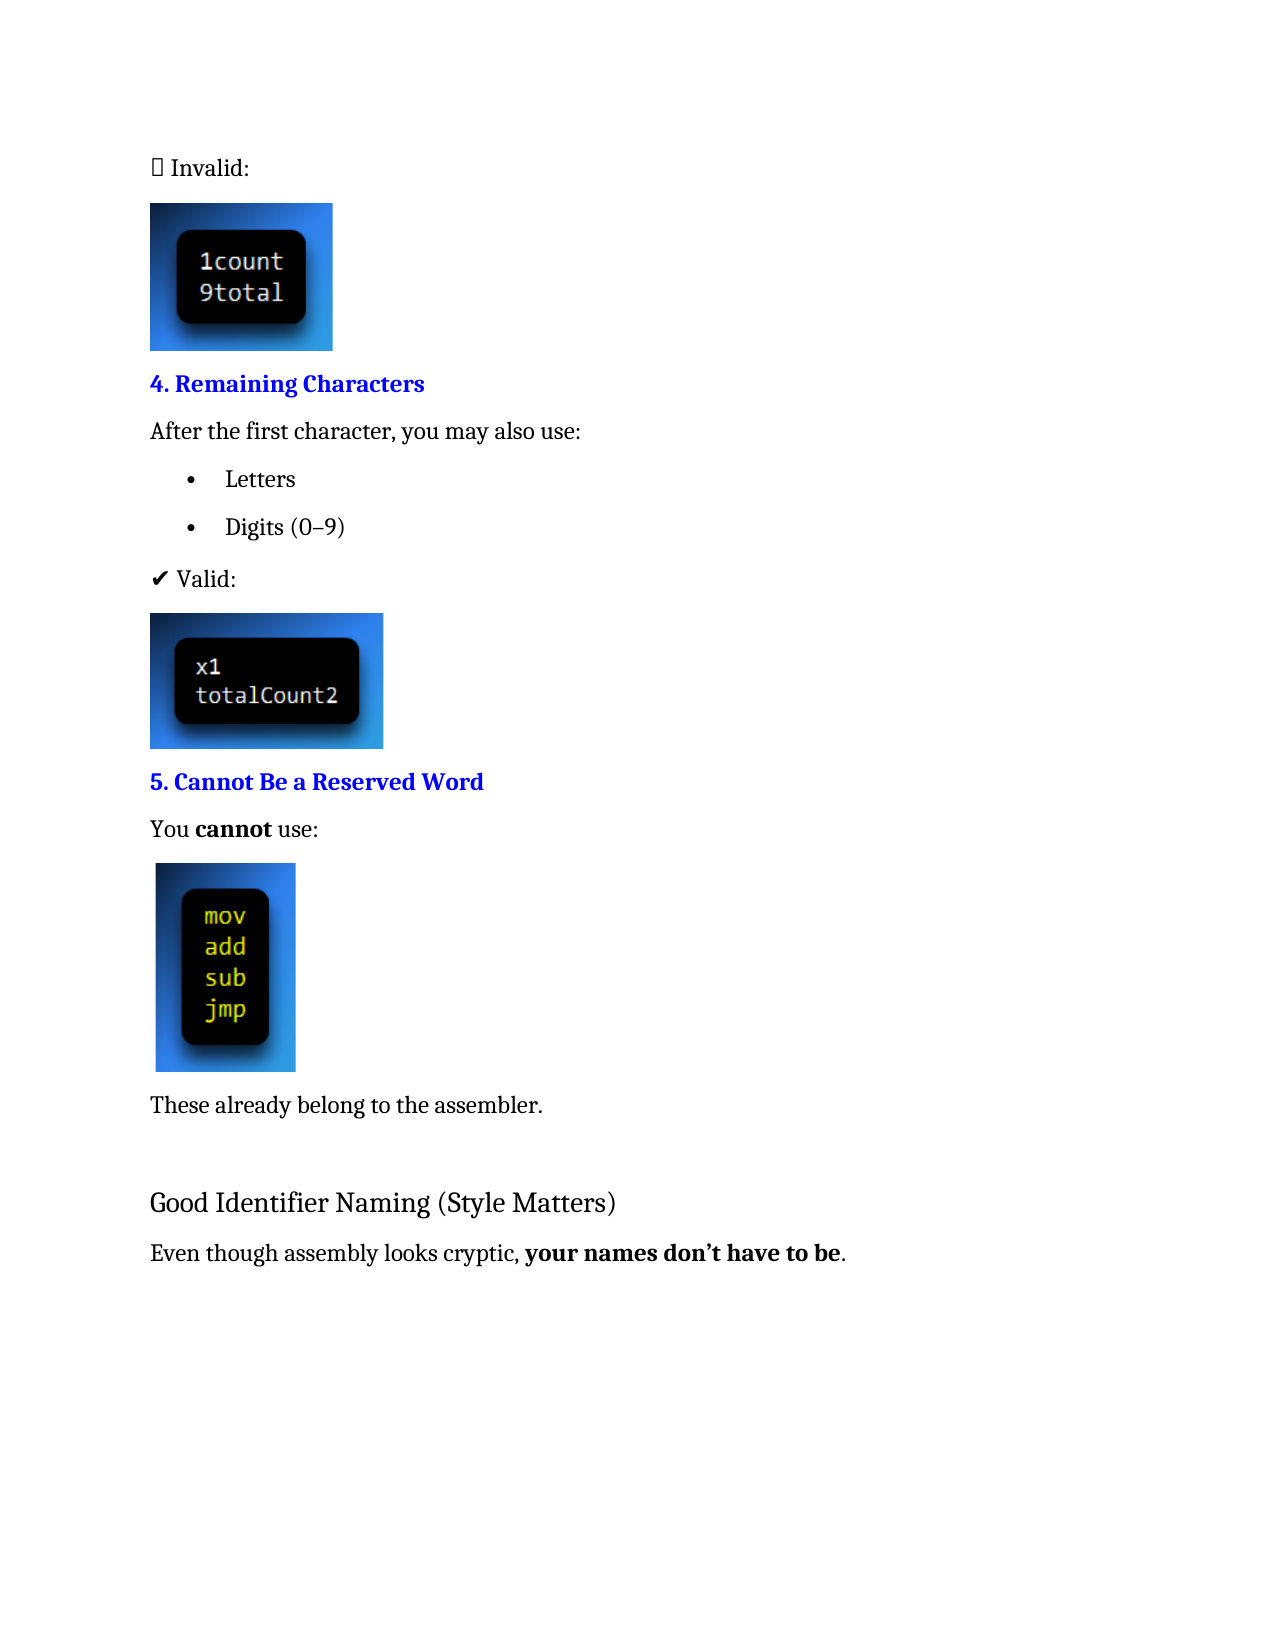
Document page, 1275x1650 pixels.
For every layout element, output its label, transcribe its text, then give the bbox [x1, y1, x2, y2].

list Digits (0–9) [187, 513, 1125, 541]
list Letters [187, 465, 1125, 494]
text Good Identifier Naming (Style Matters) [150, 1186, 1125, 1220]
text ✔ Valid: [150, 560, 1125, 594]
text ❌ Invalid: [150, 150, 1125, 184]
text 4. Remaining Characters [150, 369, 1125, 398]
text After the first character, you may also use: [150, 417, 1125, 446]
picture [150, 613, 384, 749]
picture [155, 863, 296, 1072]
text Even though assembly looks cryptic, your names don’t have to be. [150, 1239, 1125, 1268]
text 5. Cannot Be a Reserved Word [150, 768, 1125, 796]
text You cannot use: [150, 815, 1125, 844]
text These already belong to the assembler. [150, 1091, 1125, 1119]
picture [150, 203, 333, 351]
